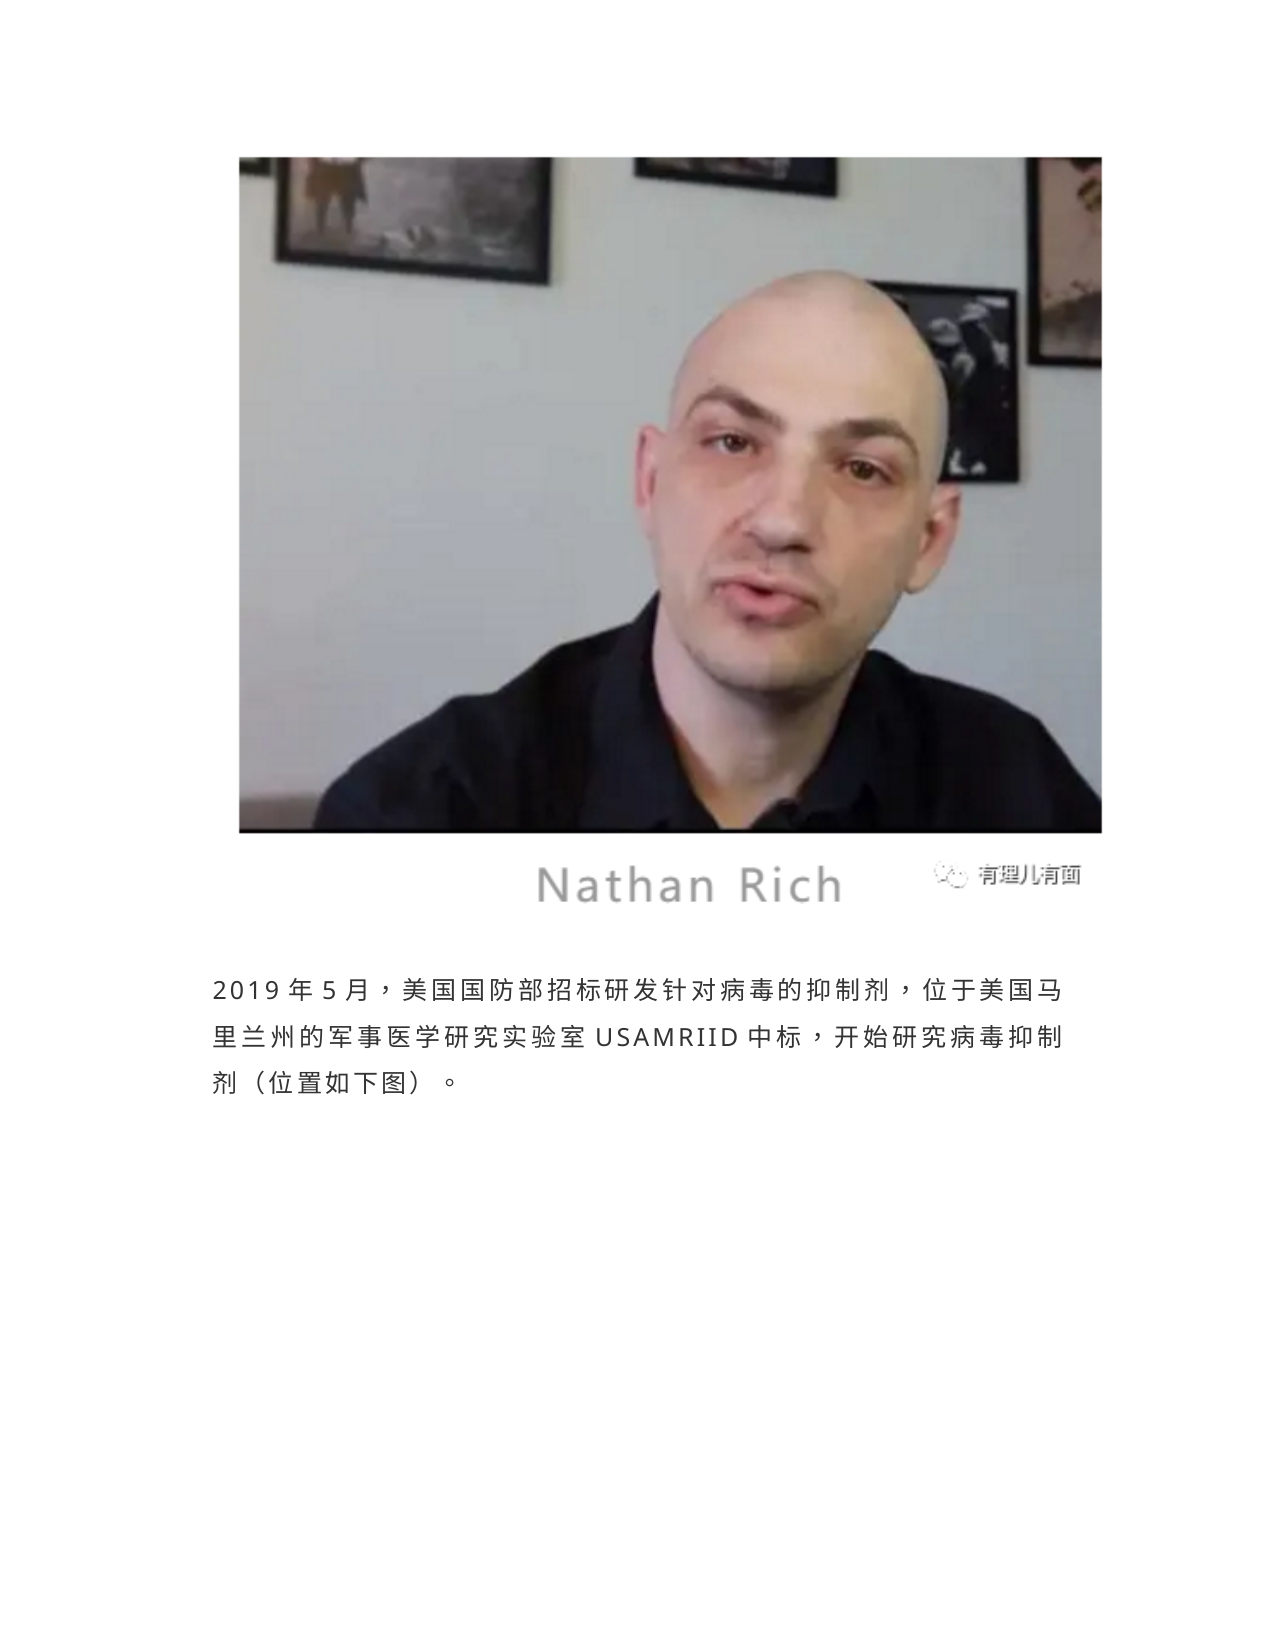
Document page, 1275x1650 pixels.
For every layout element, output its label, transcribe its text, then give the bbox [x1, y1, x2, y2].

picture [231, 150, 1109, 914]
text 2019年5月，美国国防部招标研发针对病毒的抑制剂，位于美国马里兰州的军事医学研究实验室USAMRIID中标，开始研究病毒抑制剂（位置如下图）。 [212, 961, 1062, 1100]
